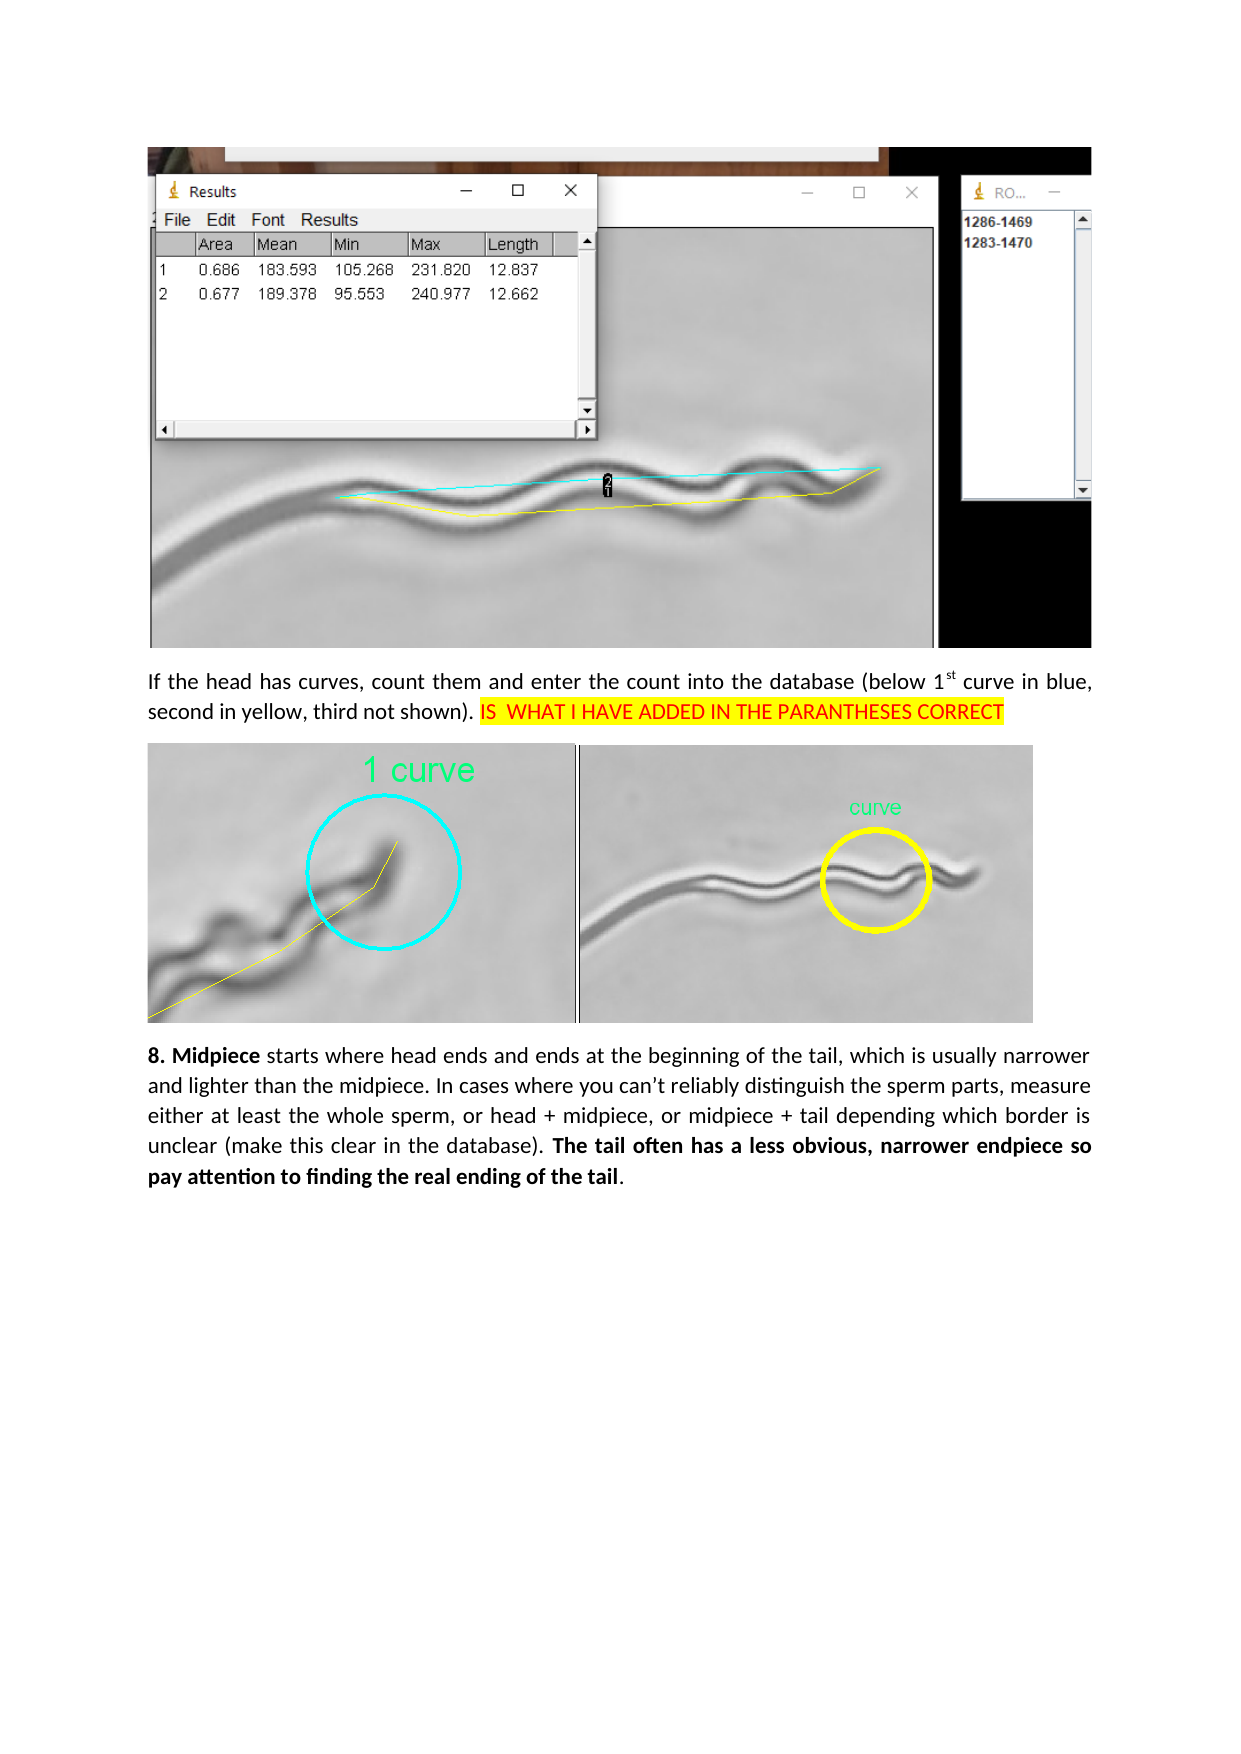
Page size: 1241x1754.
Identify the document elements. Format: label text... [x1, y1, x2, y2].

picture [147, 743, 1033, 1023]
text 8. Midpiece starts where head ends and ends at the beginning of the tail, which is usually narrower and lighter than the midpiece. In cases where you can’t reliably distinguish the sperm parts, measure either at least the whole sperm, or head + midpiece, or midpiece + tail depending which border is unclear (make this clear in the database). The tail often has a less obvious, narrower endpiece so pay attention to finding the real ending of the tail. [148, 1041, 1093, 1190]
picture [147, 147, 1092, 648]
text If the head has curves, count them and enter the count into the database (below 1st curve in blue, second in yellow, third not shown). IS WHAT I HAVE ADDED IN THE PARANTHESES CORRECT [148, 667, 1093, 725]
